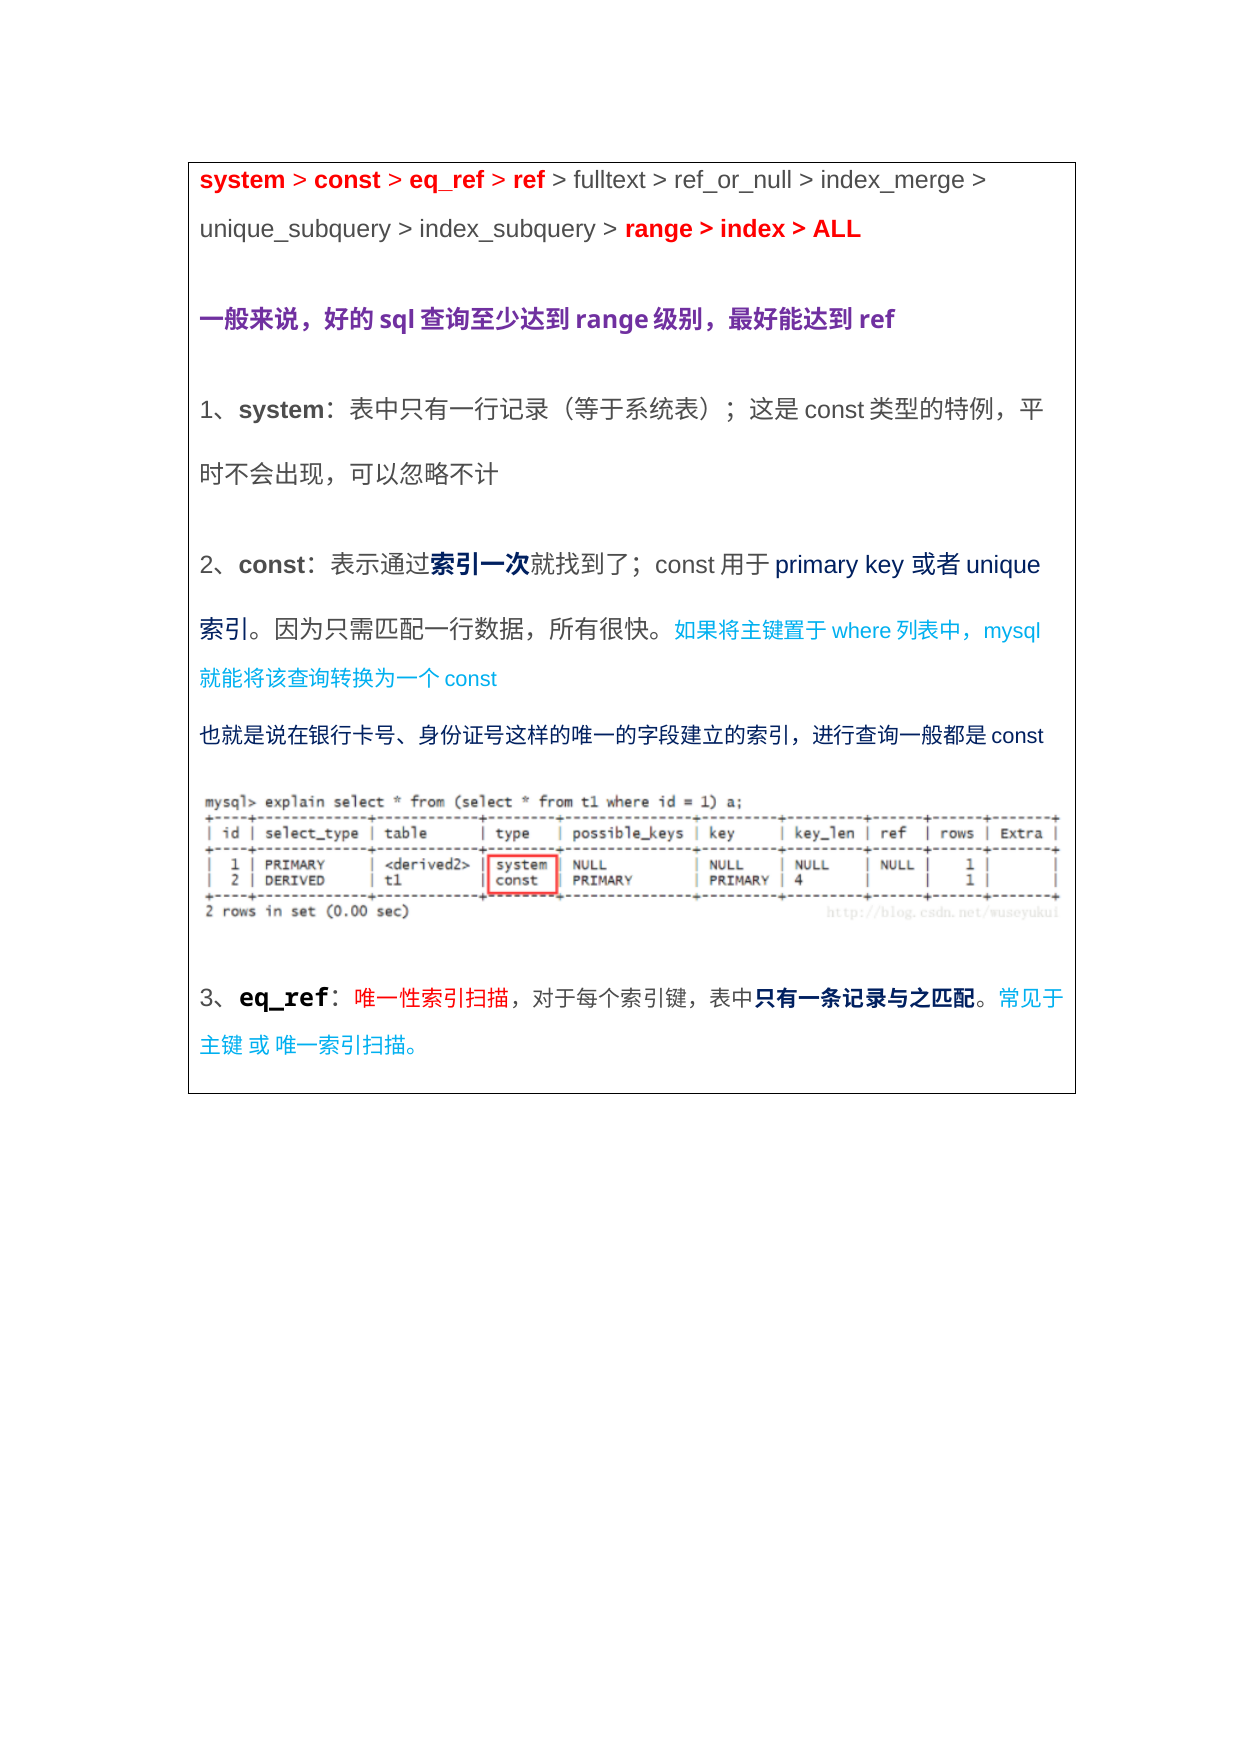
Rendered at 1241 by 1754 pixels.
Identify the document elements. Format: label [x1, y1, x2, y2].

picture [199, 791, 1065, 922]
table_header [189, 163, 1075, 1093]
